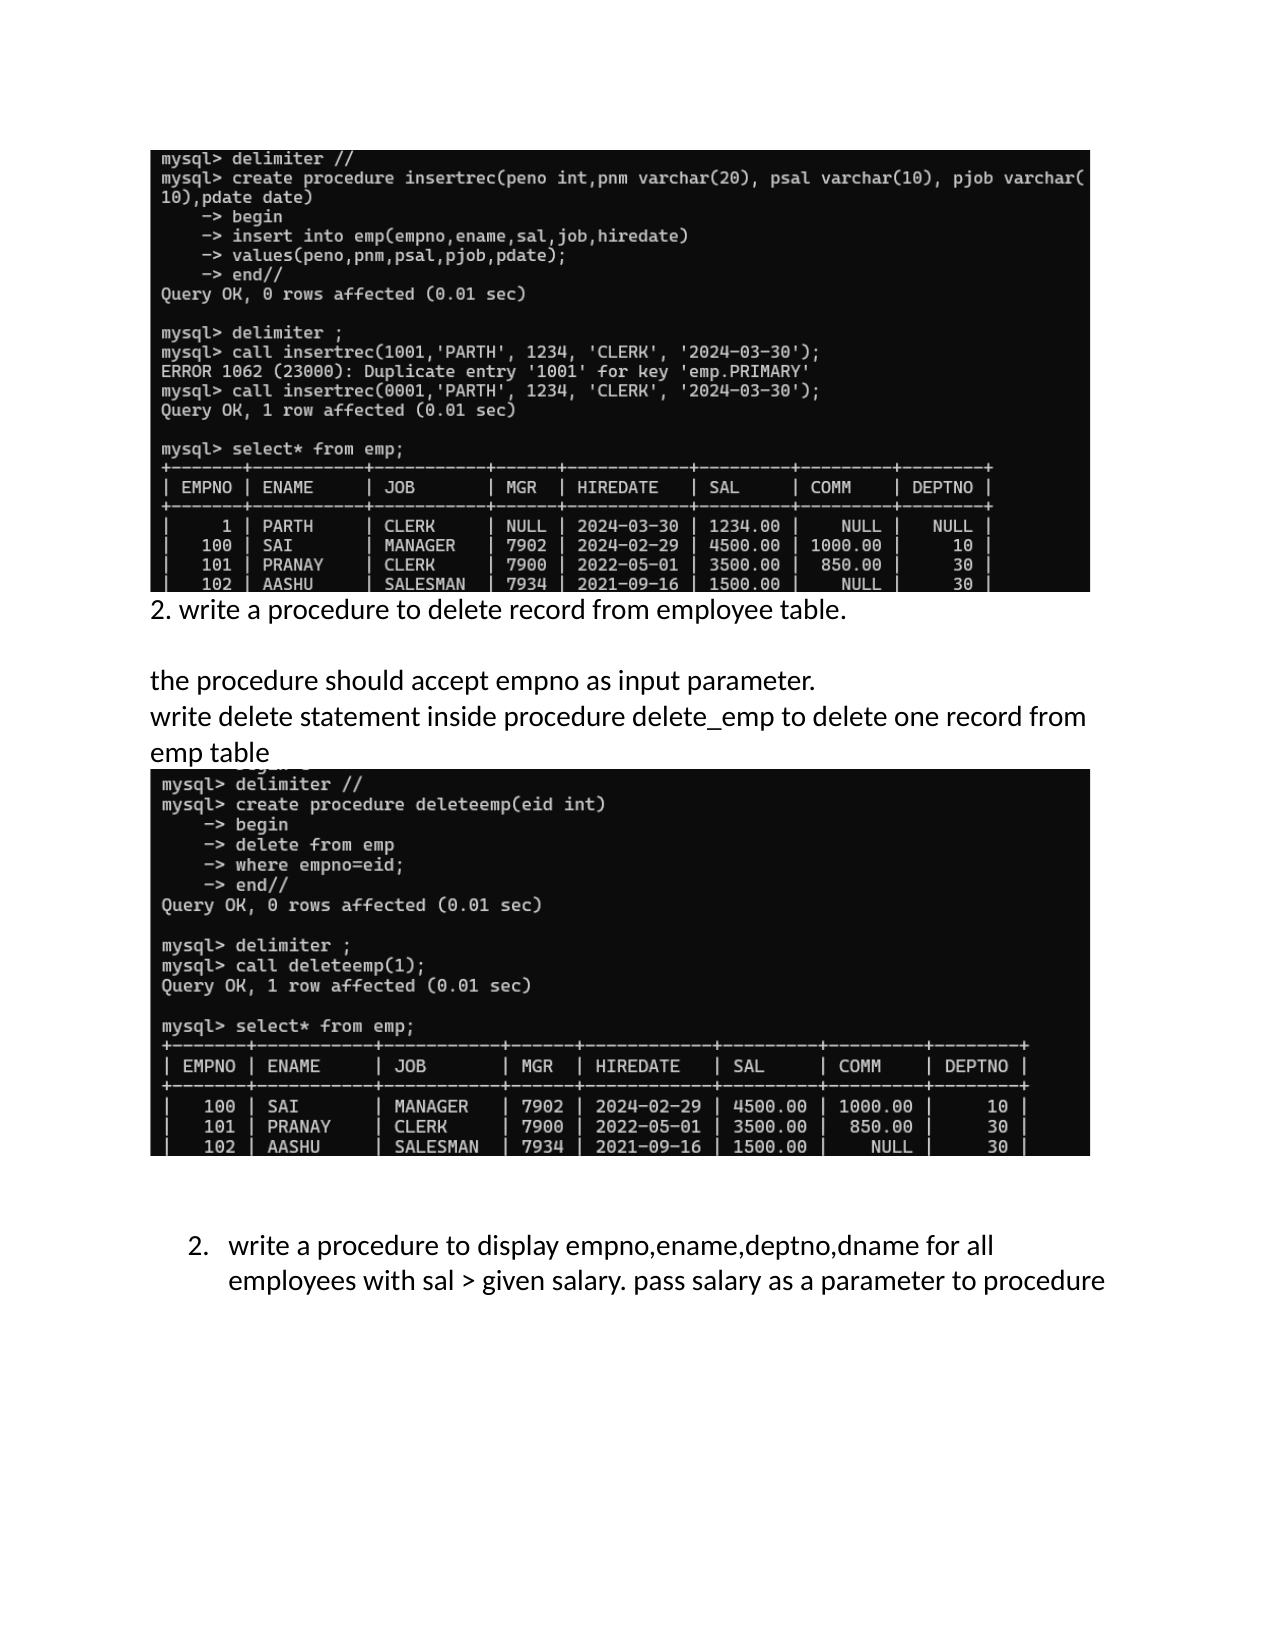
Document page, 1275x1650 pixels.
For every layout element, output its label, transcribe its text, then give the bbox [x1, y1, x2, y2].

text the procedure should accept empno as input parameter. [150, 662, 1125, 698]
picture [150, 769, 1091, 1156]
picture [150, 150, 1091, 592]
list write a procedure to display empno,ename,deptno,dname for all employees with sal > given salary. pass salary as a parameter to procedure [187, 1227, 1125, 1298]
text write delete statement inside procedure delete_emp to delete one record from emp table [150, 698, 1125, 769]
text 2. write a procedure to delete record from employee table. [150, 591, 1125, 627]
